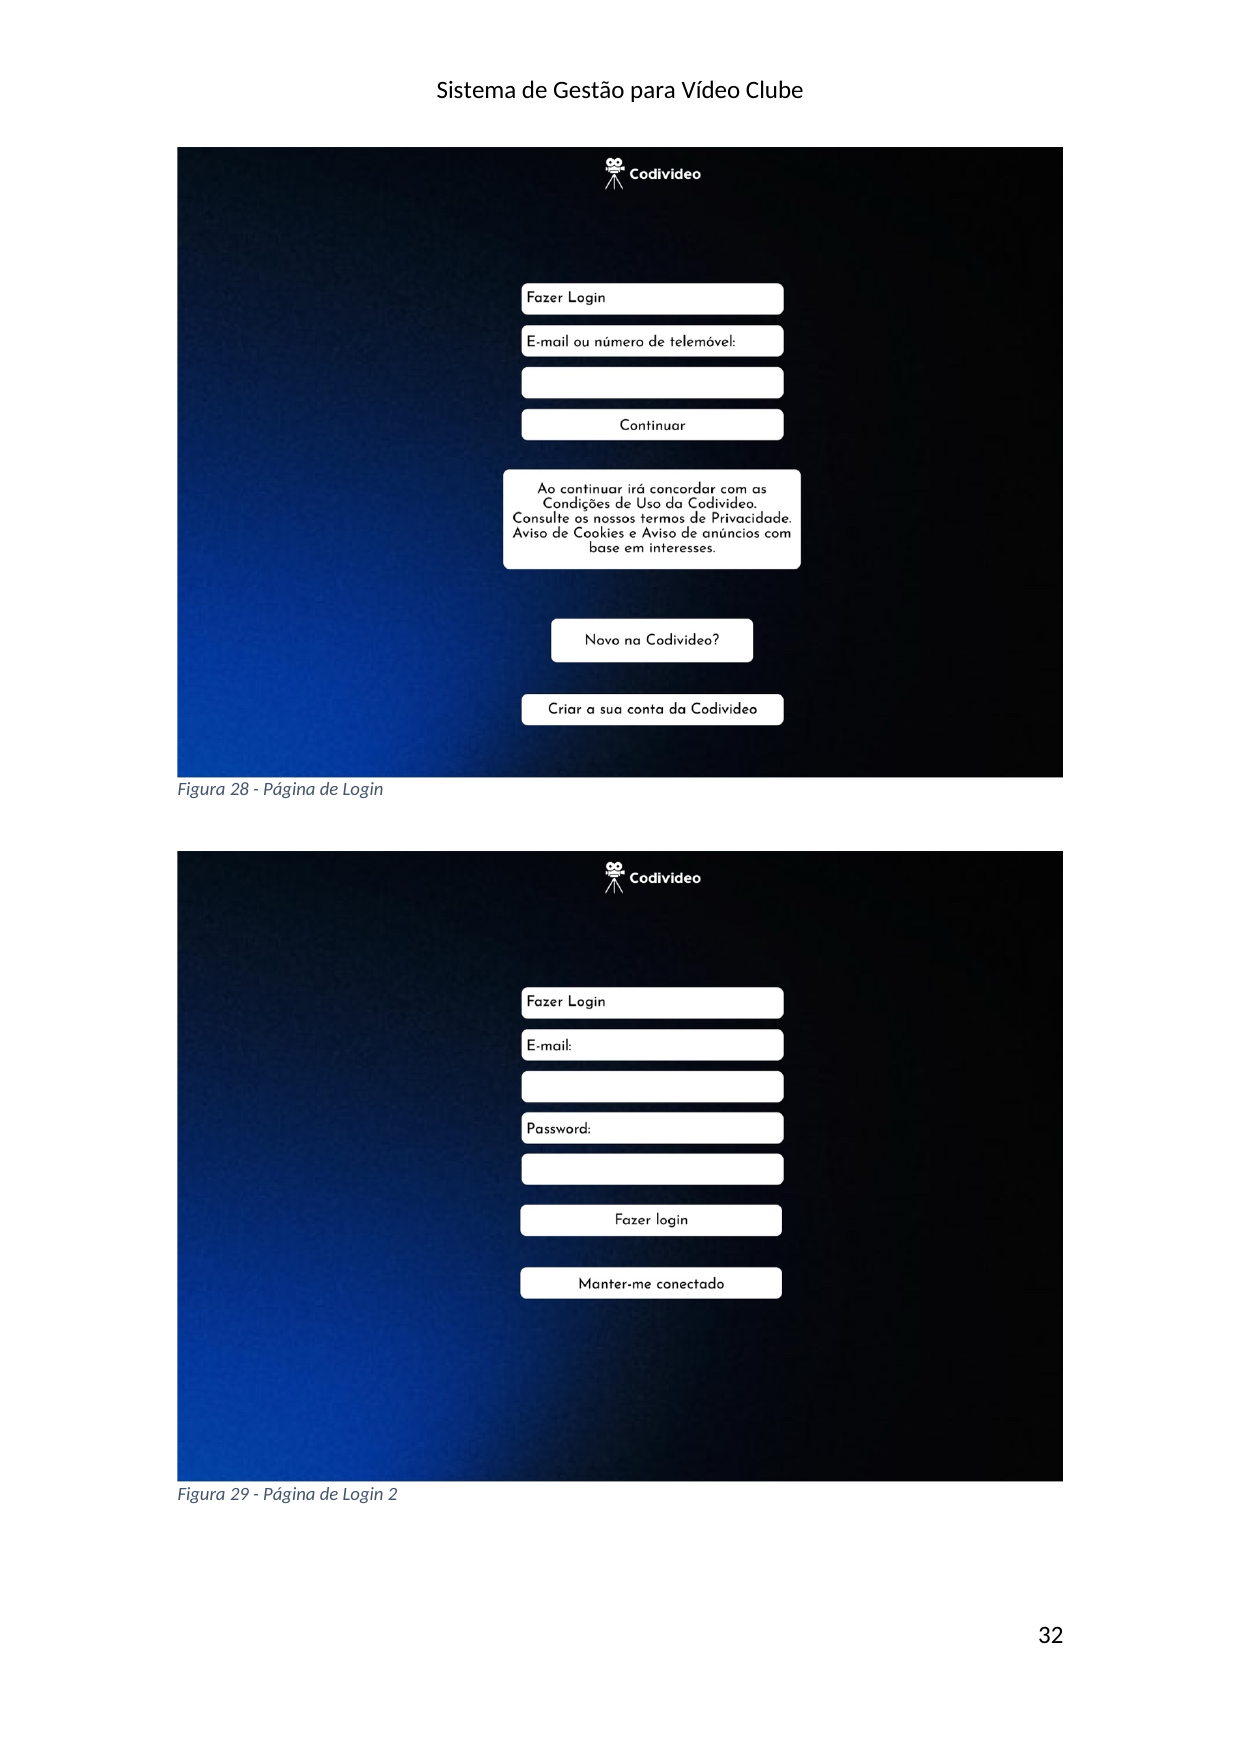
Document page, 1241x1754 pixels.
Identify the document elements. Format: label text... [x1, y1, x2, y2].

text Figura 29 - Página de Login 2 [177, 1482, 1063, 1504]
picture [177, 851, 1063, 1482]
picture [177, 147, 1063, 778]
text Figura 28 - Página de Login [177, 778, 1063, 800]
